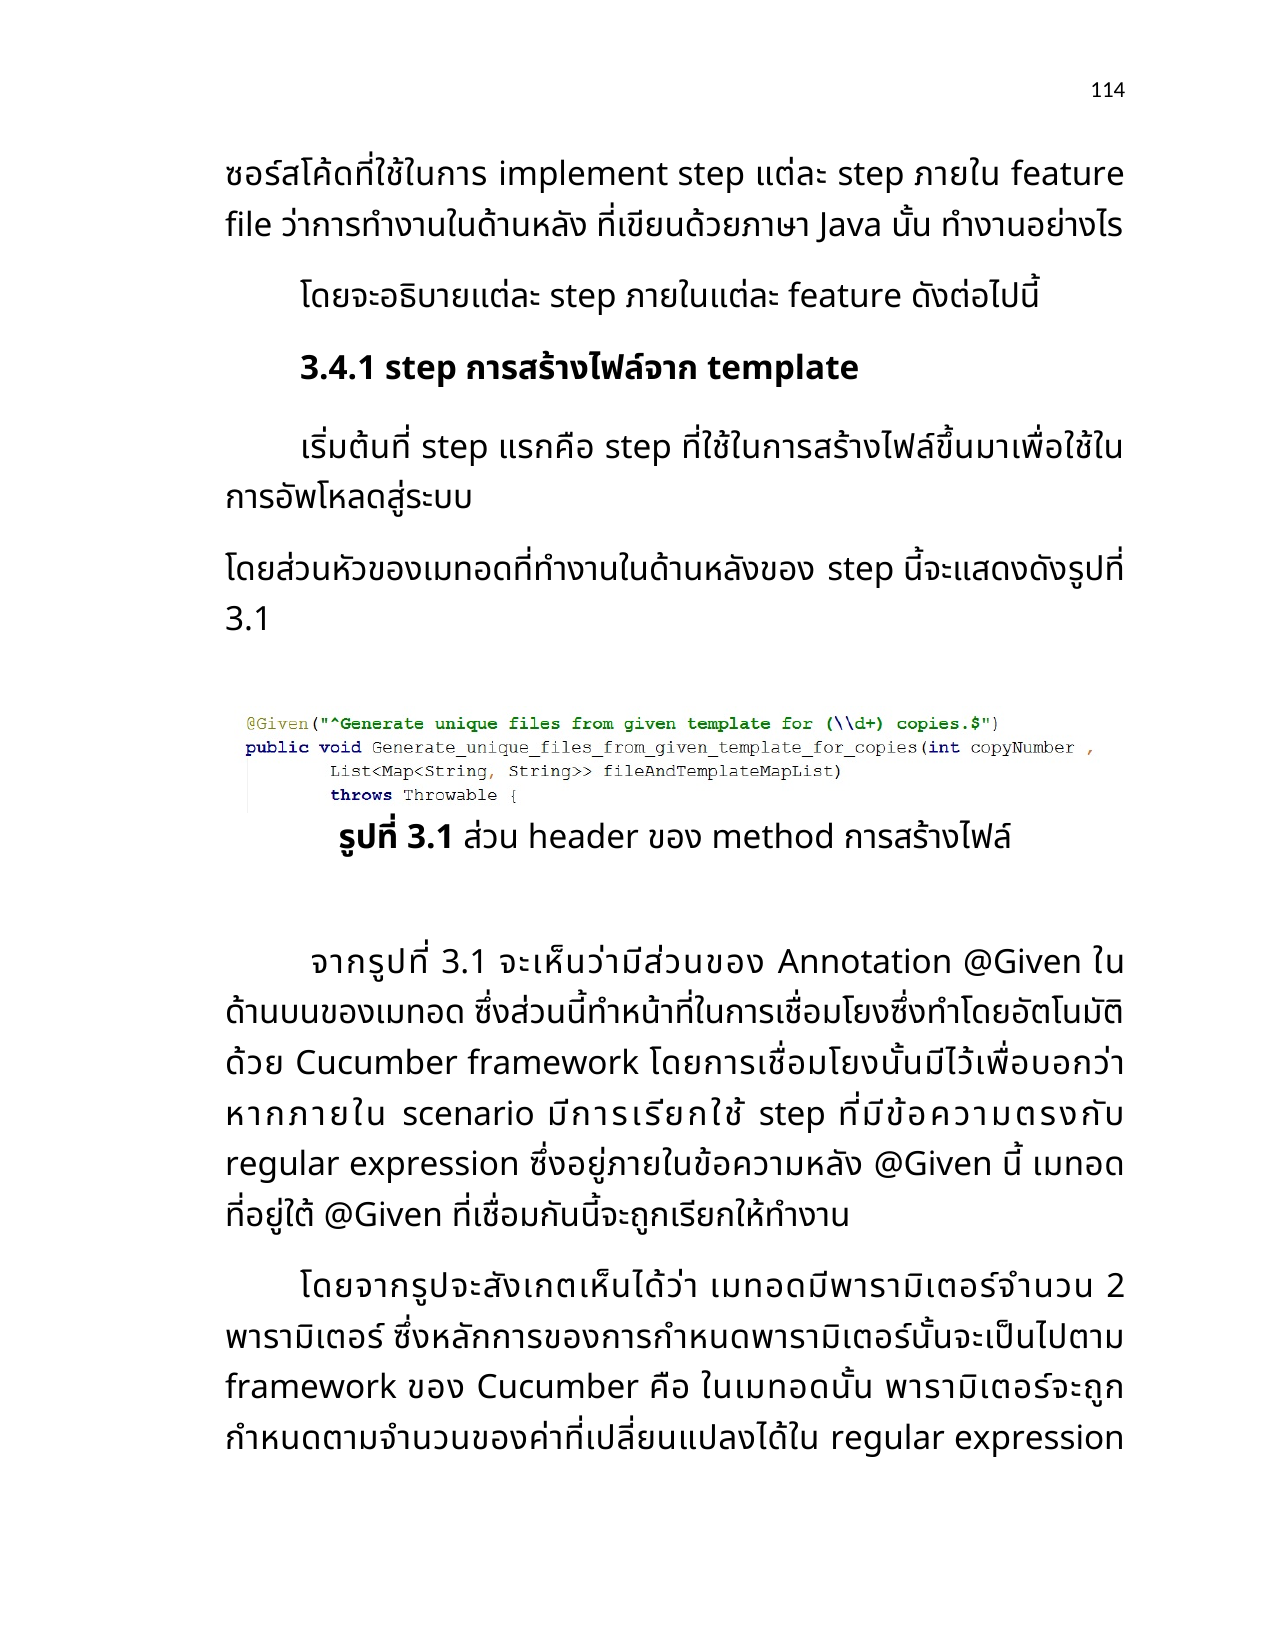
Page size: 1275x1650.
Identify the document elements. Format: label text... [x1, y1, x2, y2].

text โดยส่วนหัวของเมทอดที่ทำงานในด้านหลังของ step นี้จะแสดงดังรูปที่ 3.50 [225, 544, 1125, 640]
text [225, 150, 1125, 251]
text ส่วน header ของ method การสร้างไฟล์ [225, 813, 1125, 864]
picture [234, 706, 1100, 814]
text step การสร้างไฟล์จาก template [225, 343, 1125, 394]
text โดยจะอธิบายแต่ละ step ภายในแต่ละ feature ดังต่อไปนี้ [225, 272, 1125, 323]
text เริ่มต้นที่ step แรกคือ step ที่ใช้ในการสร้างไฟล์ขึ้นมาเพื่อใช้ในการอัพโหลดสู่ระบบ [225, 422, 1125, 523]
text จากรูปที่ 3.50 จะเห็นว่ามีส่วนของ Annotation @Given ในด้านบนของเมทอด ซึ่งส่วนนี้ทำหน้าที่ในการเชื่อมโยงซึ่งทำโดยอัตโนมัติด้วย Cucumber framework โดยการเชื่อมโยงนั้นมีไว้เพื่อบอกว่าหากภายใน scenario มีการเรียกใช้ step ที่มีข้อความตรงกับ regular expression ซึ่งอยู่ภายในข้อความหลัง @Given นี้ เมทอดที่อยู่ใต้ @Given ที่เชื่อมกันนี้จะถูกเรียกให้ทำงาน [225, 938, 1125, 1241]
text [225, 1262, 1125, 1464]
